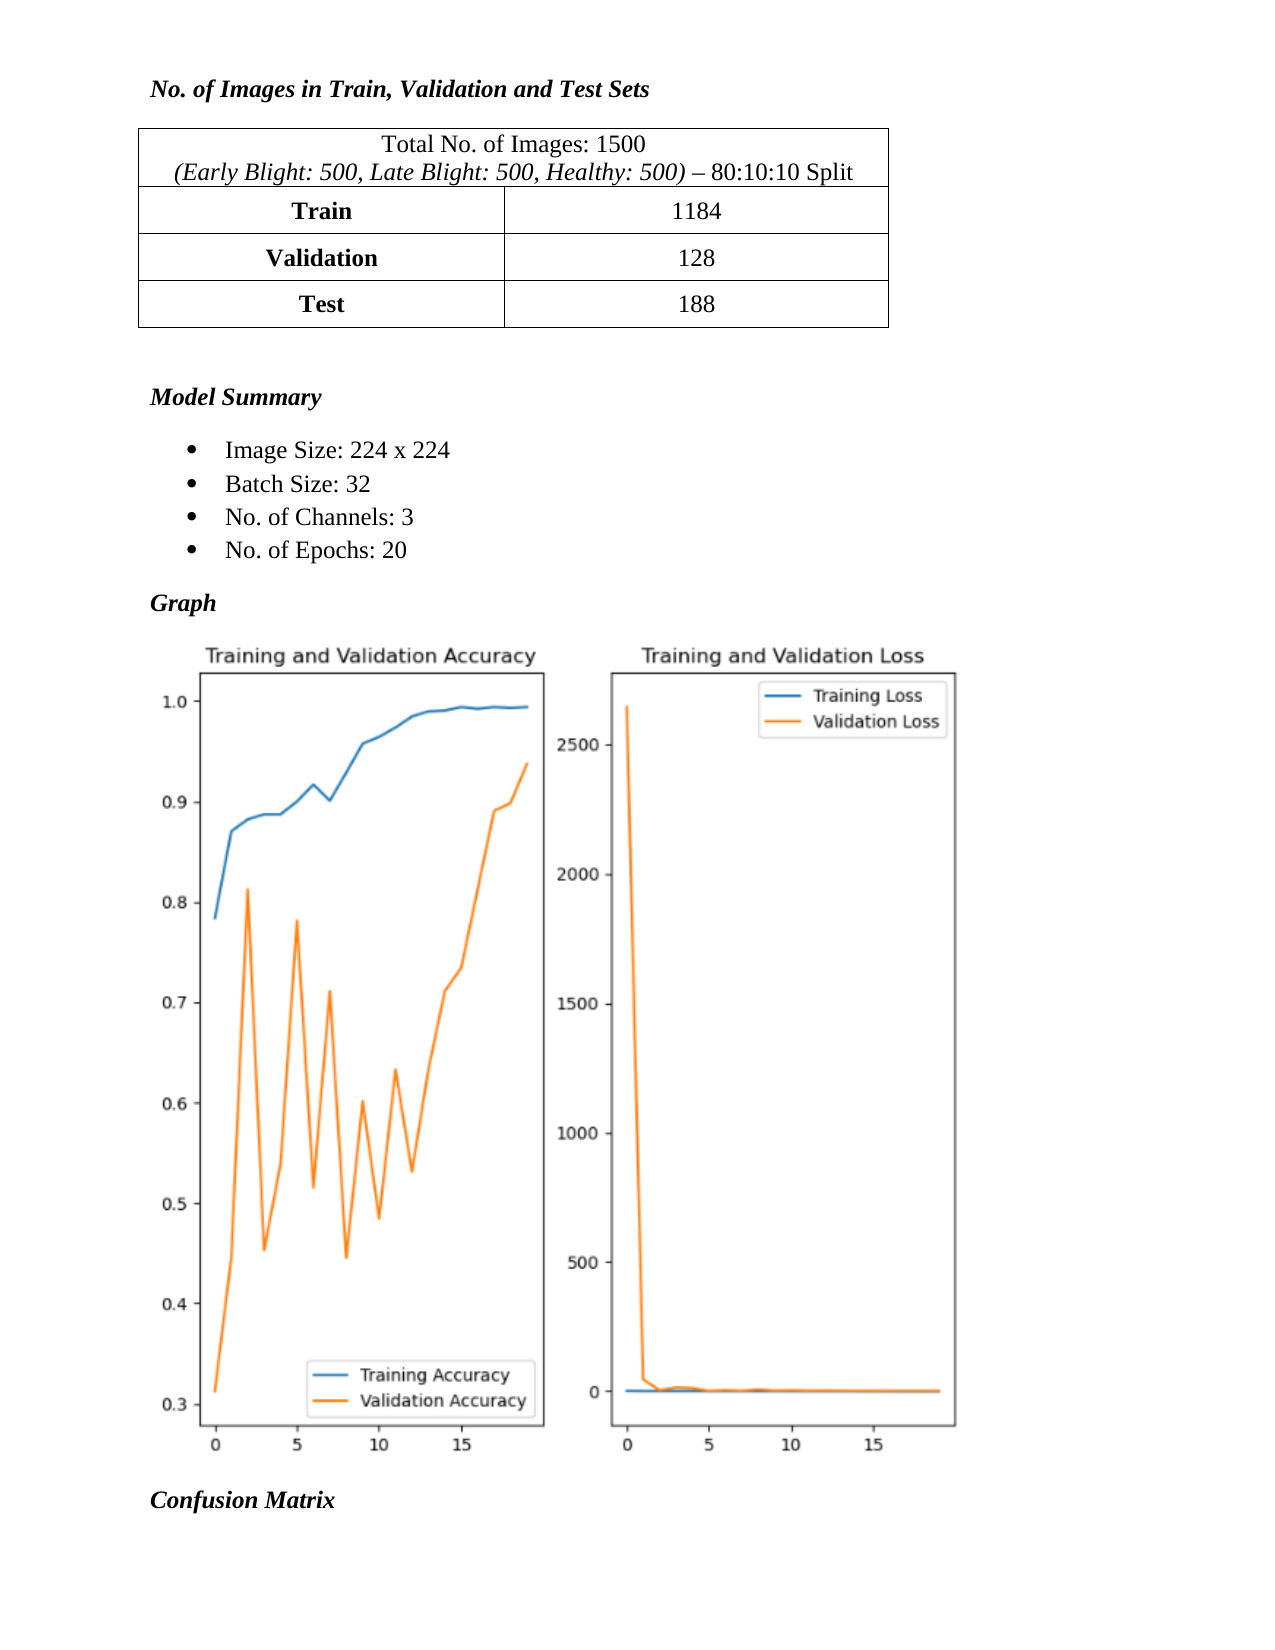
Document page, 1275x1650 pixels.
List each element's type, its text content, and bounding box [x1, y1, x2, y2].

table_header Total No. of Images: 1500 (Early Blight: 500, Late Blight: 500, Healthy: 500) – 80:10:10 Split [139, 129, 888, 186]
list No. of Epochs: 20 [187, 535, 1125, 563]
table_cell 1184 [505, 187, 888, 233]
table_cell Test [139, 281, 504, 327]
table_cell 128 [505, 234, 888, 280]
text No. of Images in Train, Validation and Test Sets [150, 74, 1125, 103]
text Model Summary [150, 382, 1125, 411]
table_cell 188 [505, 281, 888, 327]
picture [150, 642, 960, 1461]
list Image Size: 224 x 224 [187, 436, 1125, 464]
list Batch Size: 32 [187, 469, 1125, 497]
text Confusion Matrix [150, 1485, 1125, 1514]
list No. of Channels: 3 [187, 502, 1125, 530]
text Graph [150, 588, 1125, 617]
table_cell Validation [139, 234, 504, 280]
table_cell Train [139, 187, 504, 233]
